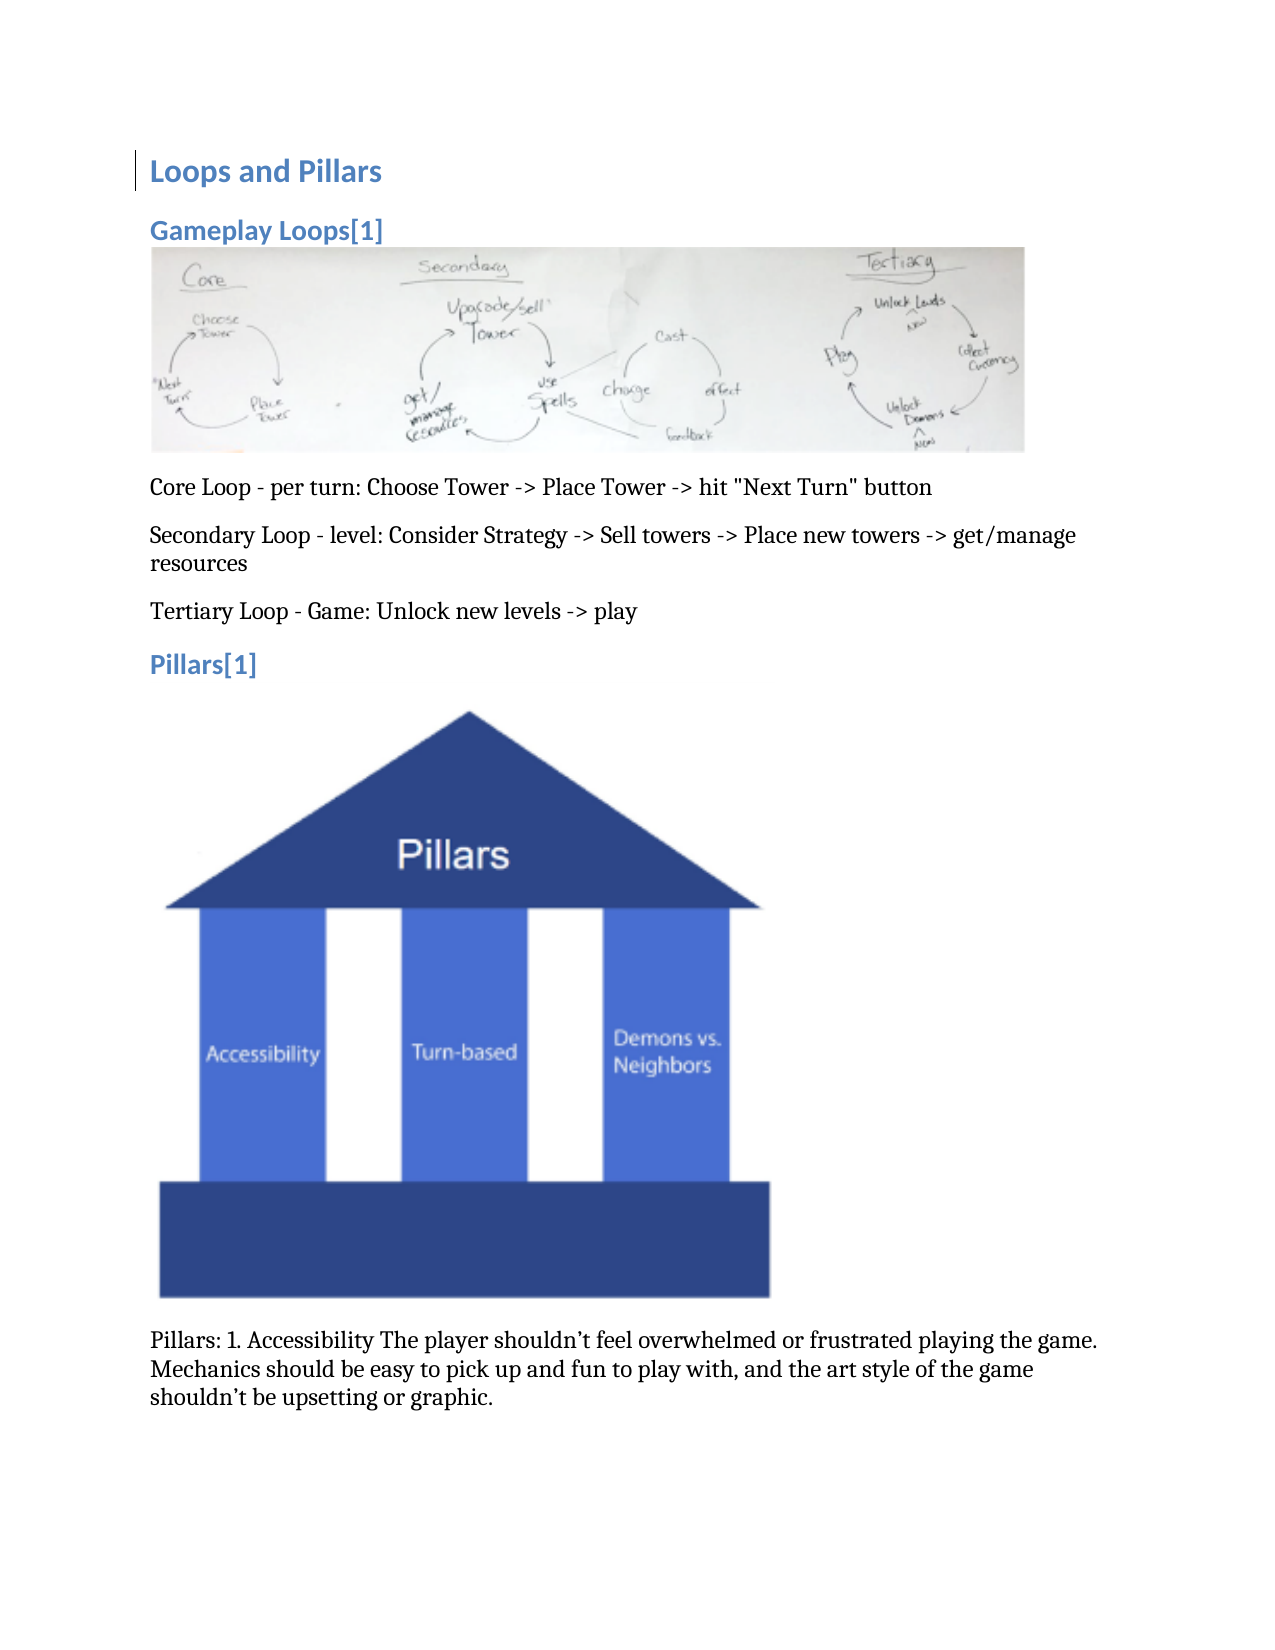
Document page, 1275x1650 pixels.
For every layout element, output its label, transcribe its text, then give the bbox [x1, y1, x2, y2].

text Pillars: 1. Accessibility The player shouldn’t feel overwhelmed or frustrated playing the game. Mechanics should be easy to pick up and fun to play with, and the art style of the game shouldn’t be upsetting or graphic. [150, 1326, 1125, 1412]
subtitle Gameplay Loops[1] [150, 212, 1125, 247]
text Tertiary Loop - Game: Unlock new levels -> play [150, 597, 1125, 626]
picture [150, 682, 775, 1305]
text Core Loop - per turn: Choose Tower -> Place Tower -> hit "Next Turn" button [150, 473, 1125, 502]
picture [150, 247, 1025, 453]
subtitle Loops and Pillars [150, 150, 1125, 191]
subtitle Pillars[1] [150, 646, 1125, 682]
text Secondary Loop - level: Consider Strategy -> Sell towers -> Place new towers -> get/manage resources [150, 521, 1125, 578]
